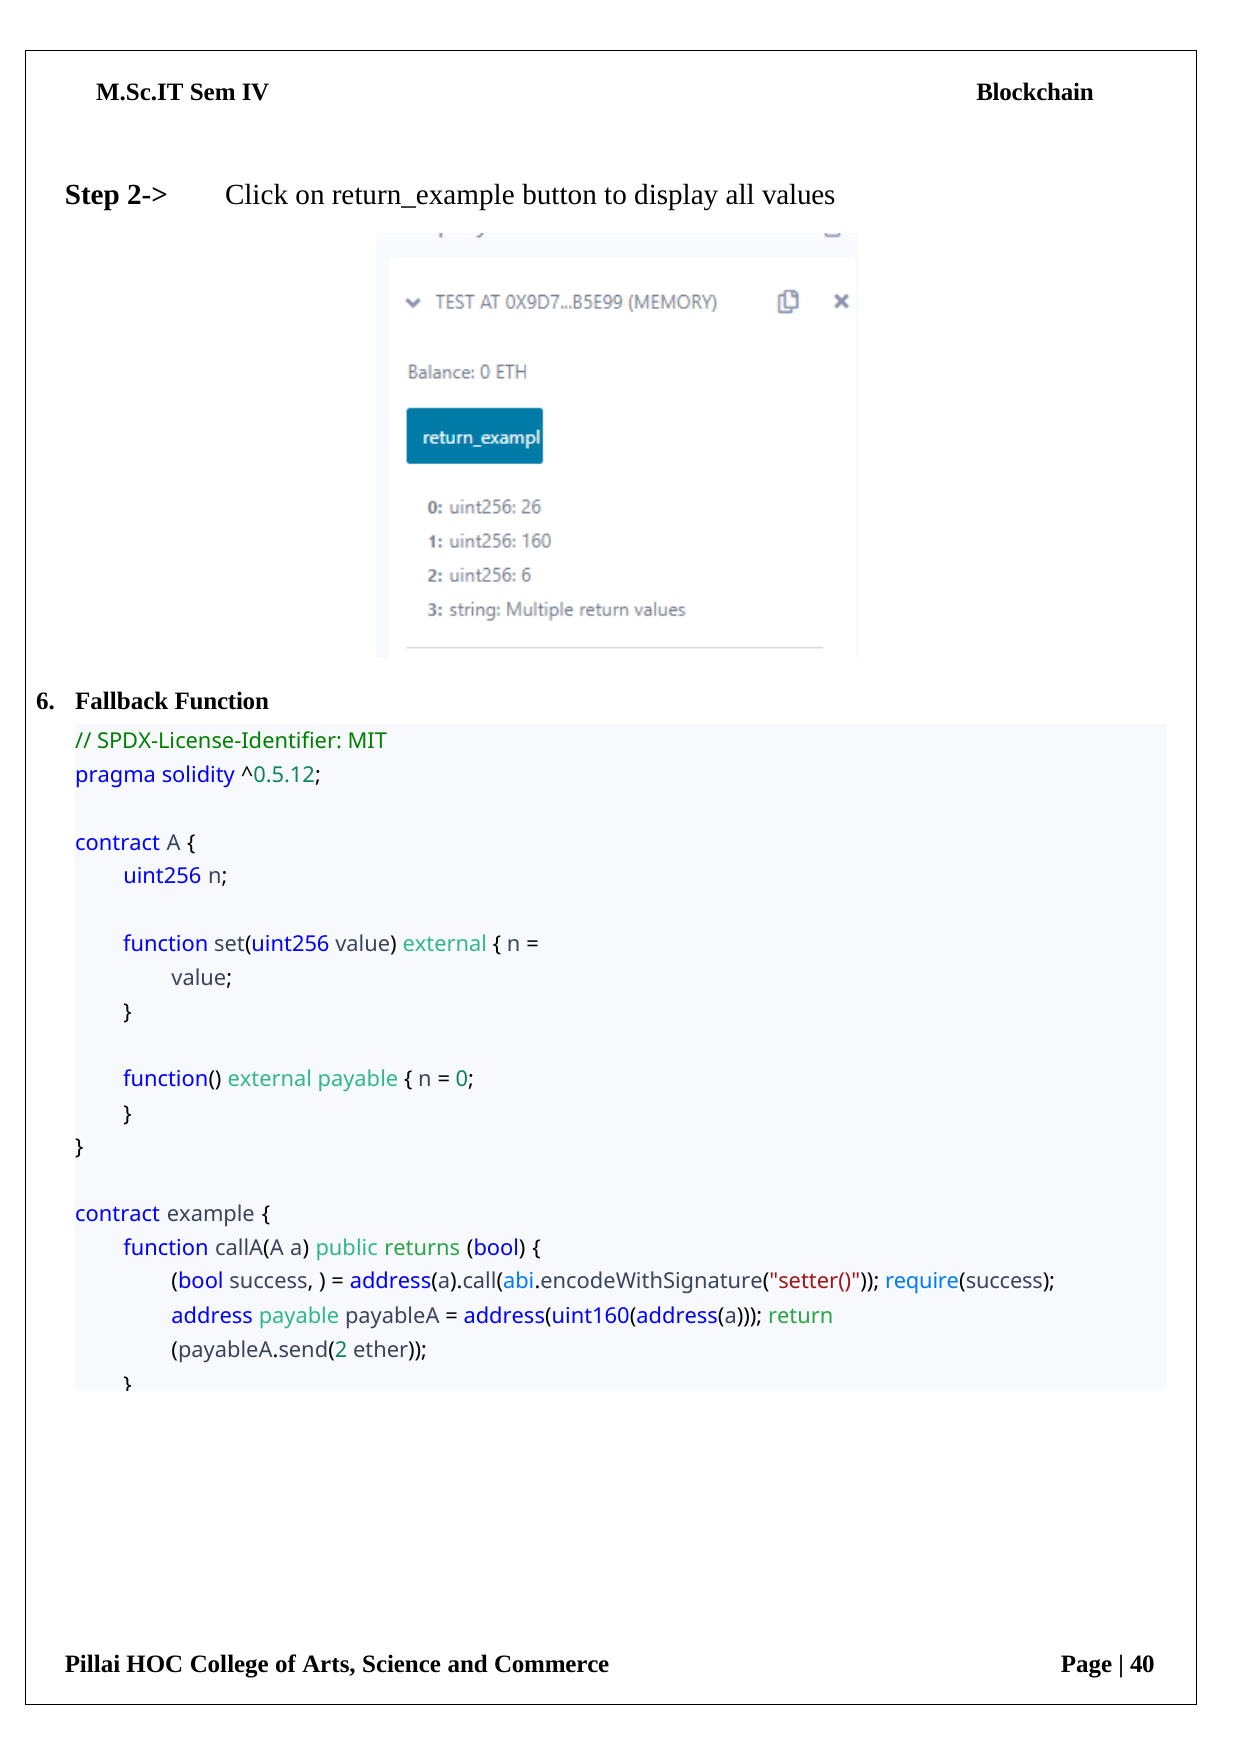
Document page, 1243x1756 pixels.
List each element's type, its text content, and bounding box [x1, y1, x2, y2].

picture [376, 233, 859, 260]
list Fallback Function [36, 260, 1196, 715]
text Step 2-> Click on return_example button to display all values [64, 177, 1196, 210]
